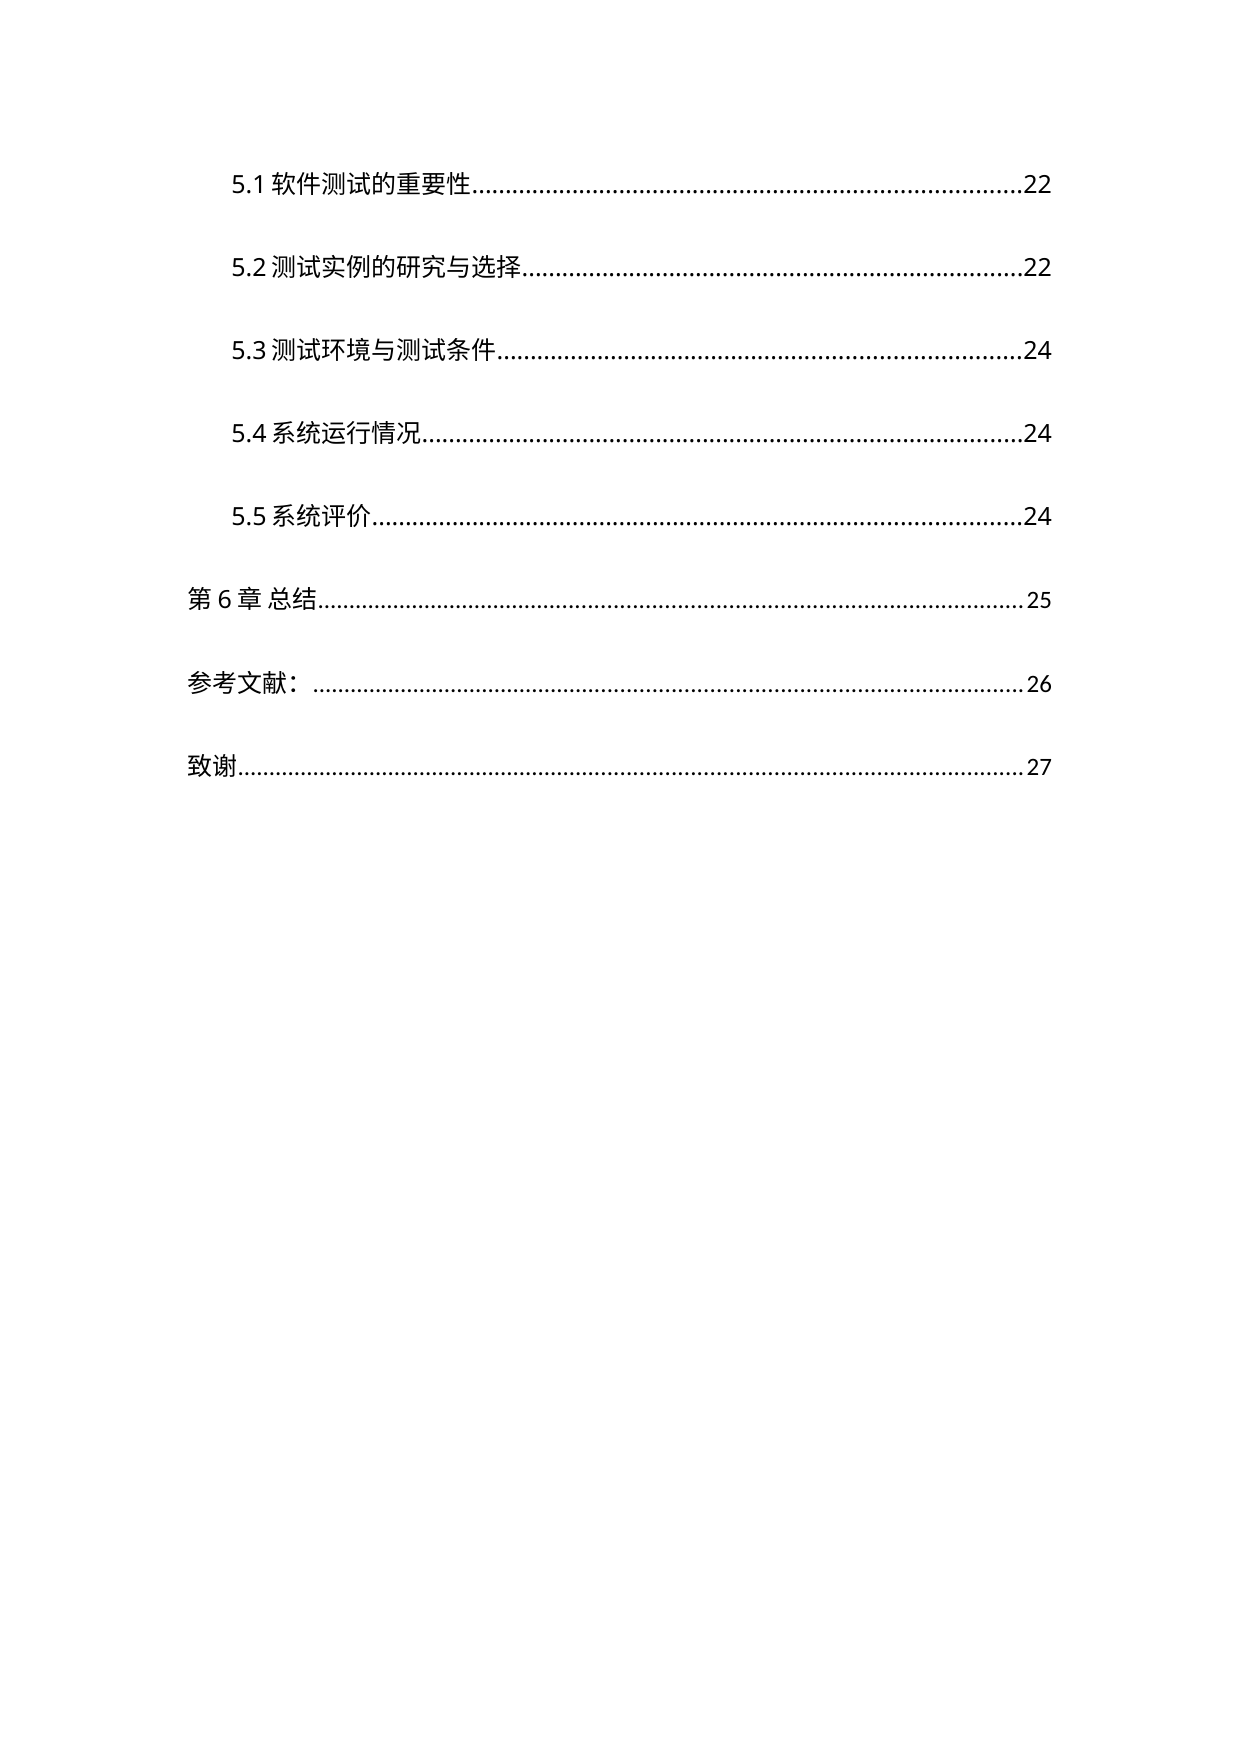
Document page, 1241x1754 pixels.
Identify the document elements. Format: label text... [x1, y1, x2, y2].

text 5.1软件测试的重要性 22 [231, 150, 1053, 215]
text 参考文献： 26 [187, 649, 1053, 714]
text 5.5系统评价 24 [231, 482, 1053, 547]
text 5.3测试环境与测试条件 24 [231, 316, 1053, 381]
text 第6章 总结 25 [187, 566, 1053, 631]
text 5.4系统运行情况 24 [231, 399, 1053, 464]
text 5.2测试实例的研究与选择 22 [231, 233, 1053, 298]
text 致谢 27 [187, 732, 1053, 797]
